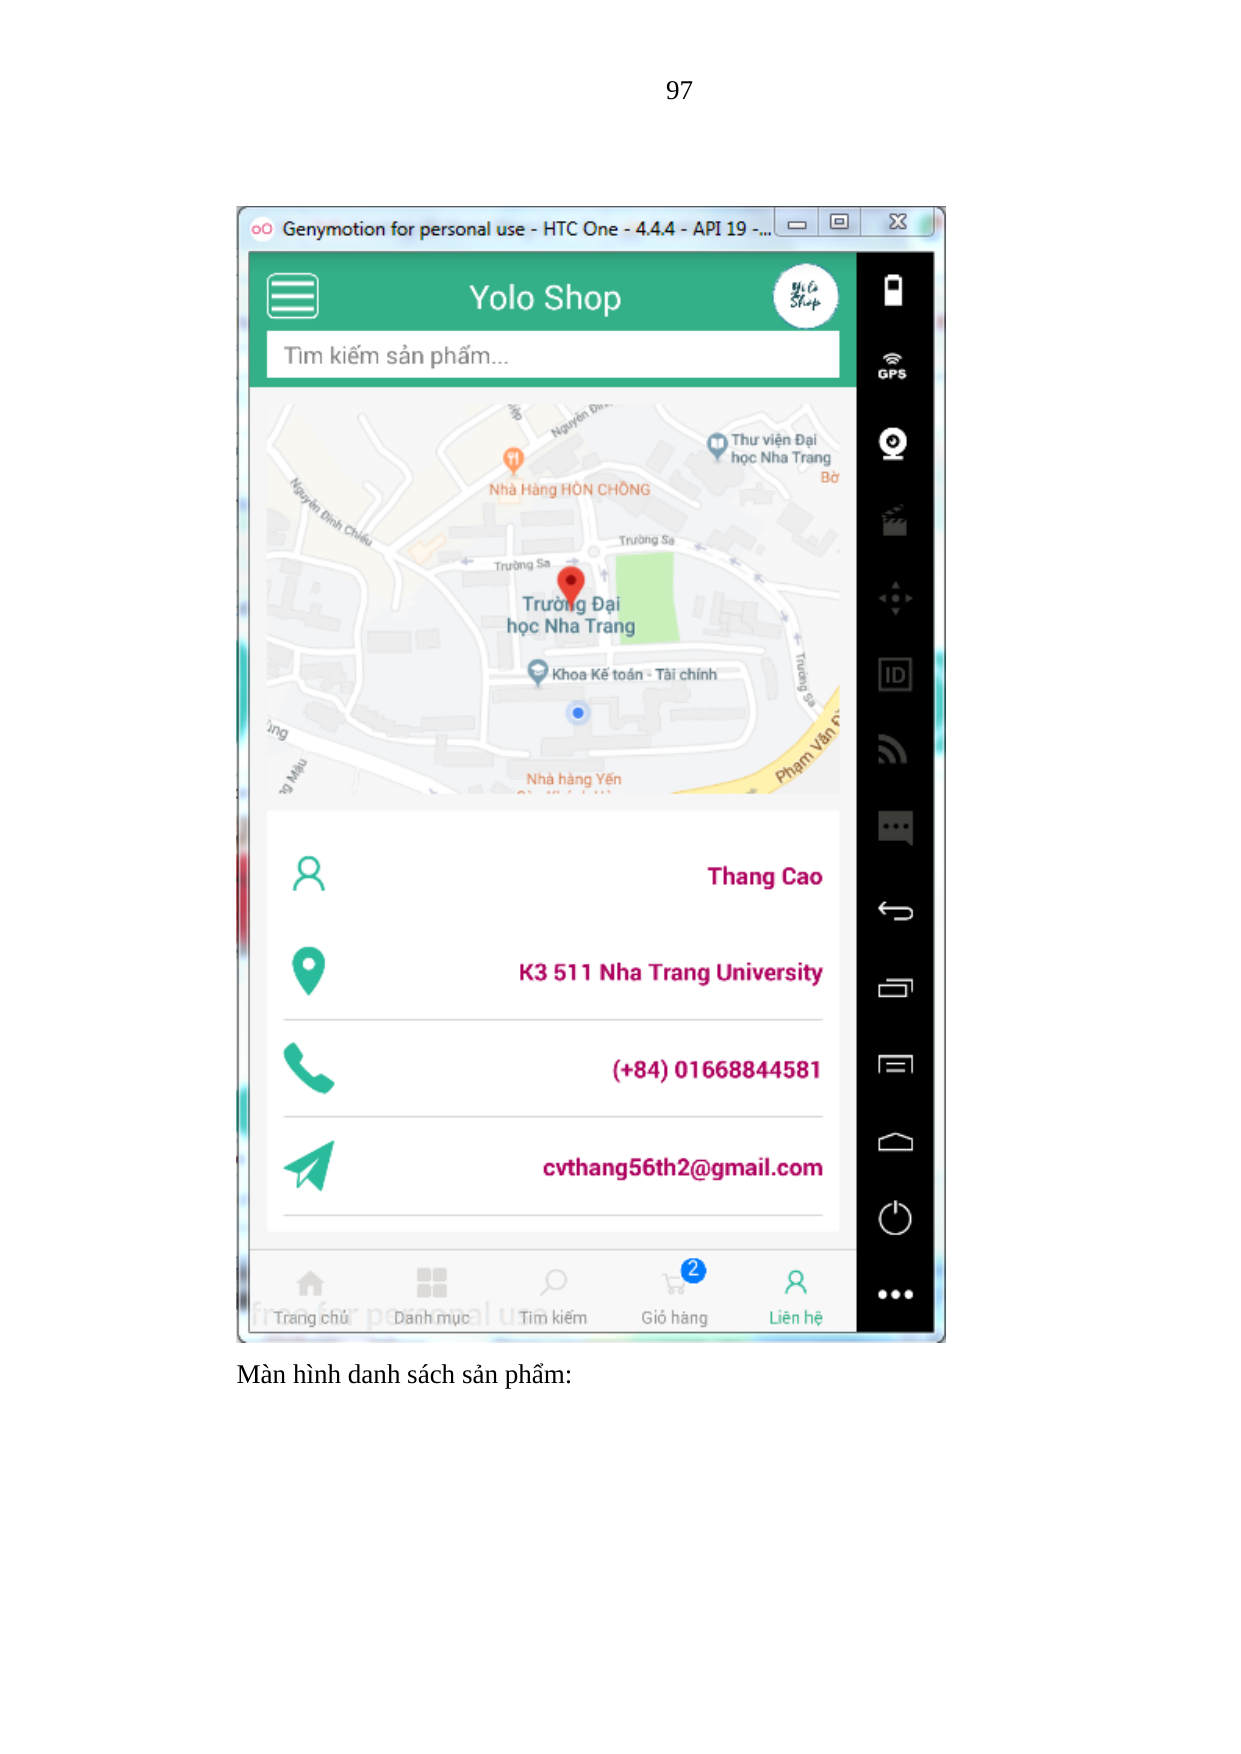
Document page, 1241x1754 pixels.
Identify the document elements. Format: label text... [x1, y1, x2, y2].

picture [236, 206, 946, 1343]
text Màn hình danh sách sản phẩm: [207, 1358, 1122, 1389]
